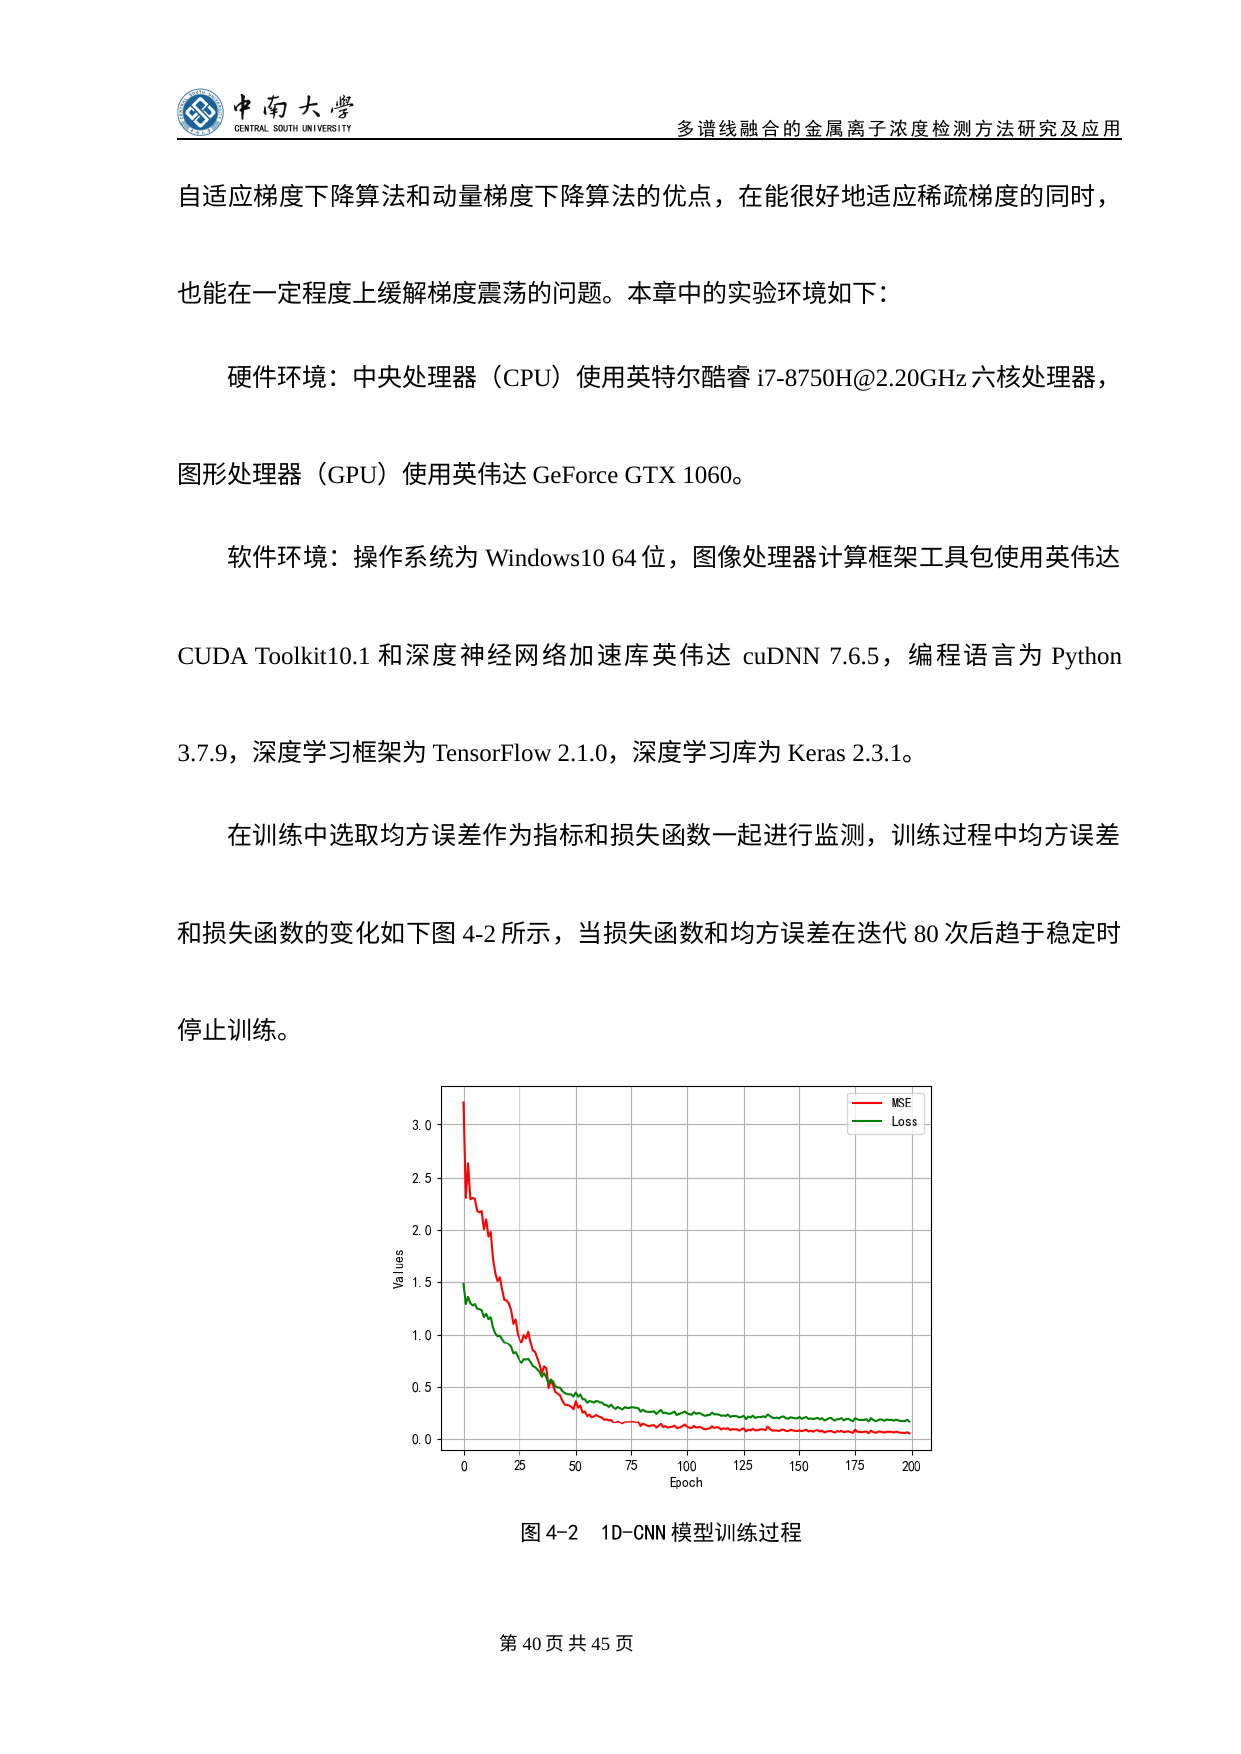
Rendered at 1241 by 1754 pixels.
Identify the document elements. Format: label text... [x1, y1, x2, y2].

text 硬件环境：中央处理器（CPU）使用英特尔酷睿i7-8750H@2.20GHz六核处理器，图形处理器（GPU）使用英伟达GeForce GTX 1060。 [177, 343, 1122, 505]
picture [177, 88, 357, 136]
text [177, 162, 1122, 324]
text 在训练中选取均方误差作为指标和损失函数一起进行监测，训练过程中均方误差和损失函数的变化如下图4-2所示，当损失函数和均方误差在迭代80次后趋于稳定时停止训练。 [177, 801, 1122, 1061]
picture [384, 1079, 937, 1493]
text 软件环境：操作系统为Windows10 64位，图像处理器计算框架工具包使用英伟达CUDA Toolkit10.1和深度神经网络加速库英伟达 cuDNN 7.6.5，编程语言为Python 3.7.9，深度学习框架为TensorFlow 2.1.0，深度学习库为Keras 2.3.1。 [177, 523, 1122, 783]
text 图4-2 1D-CNN模型训练过程 [177, 1514, 1122, 1547]
